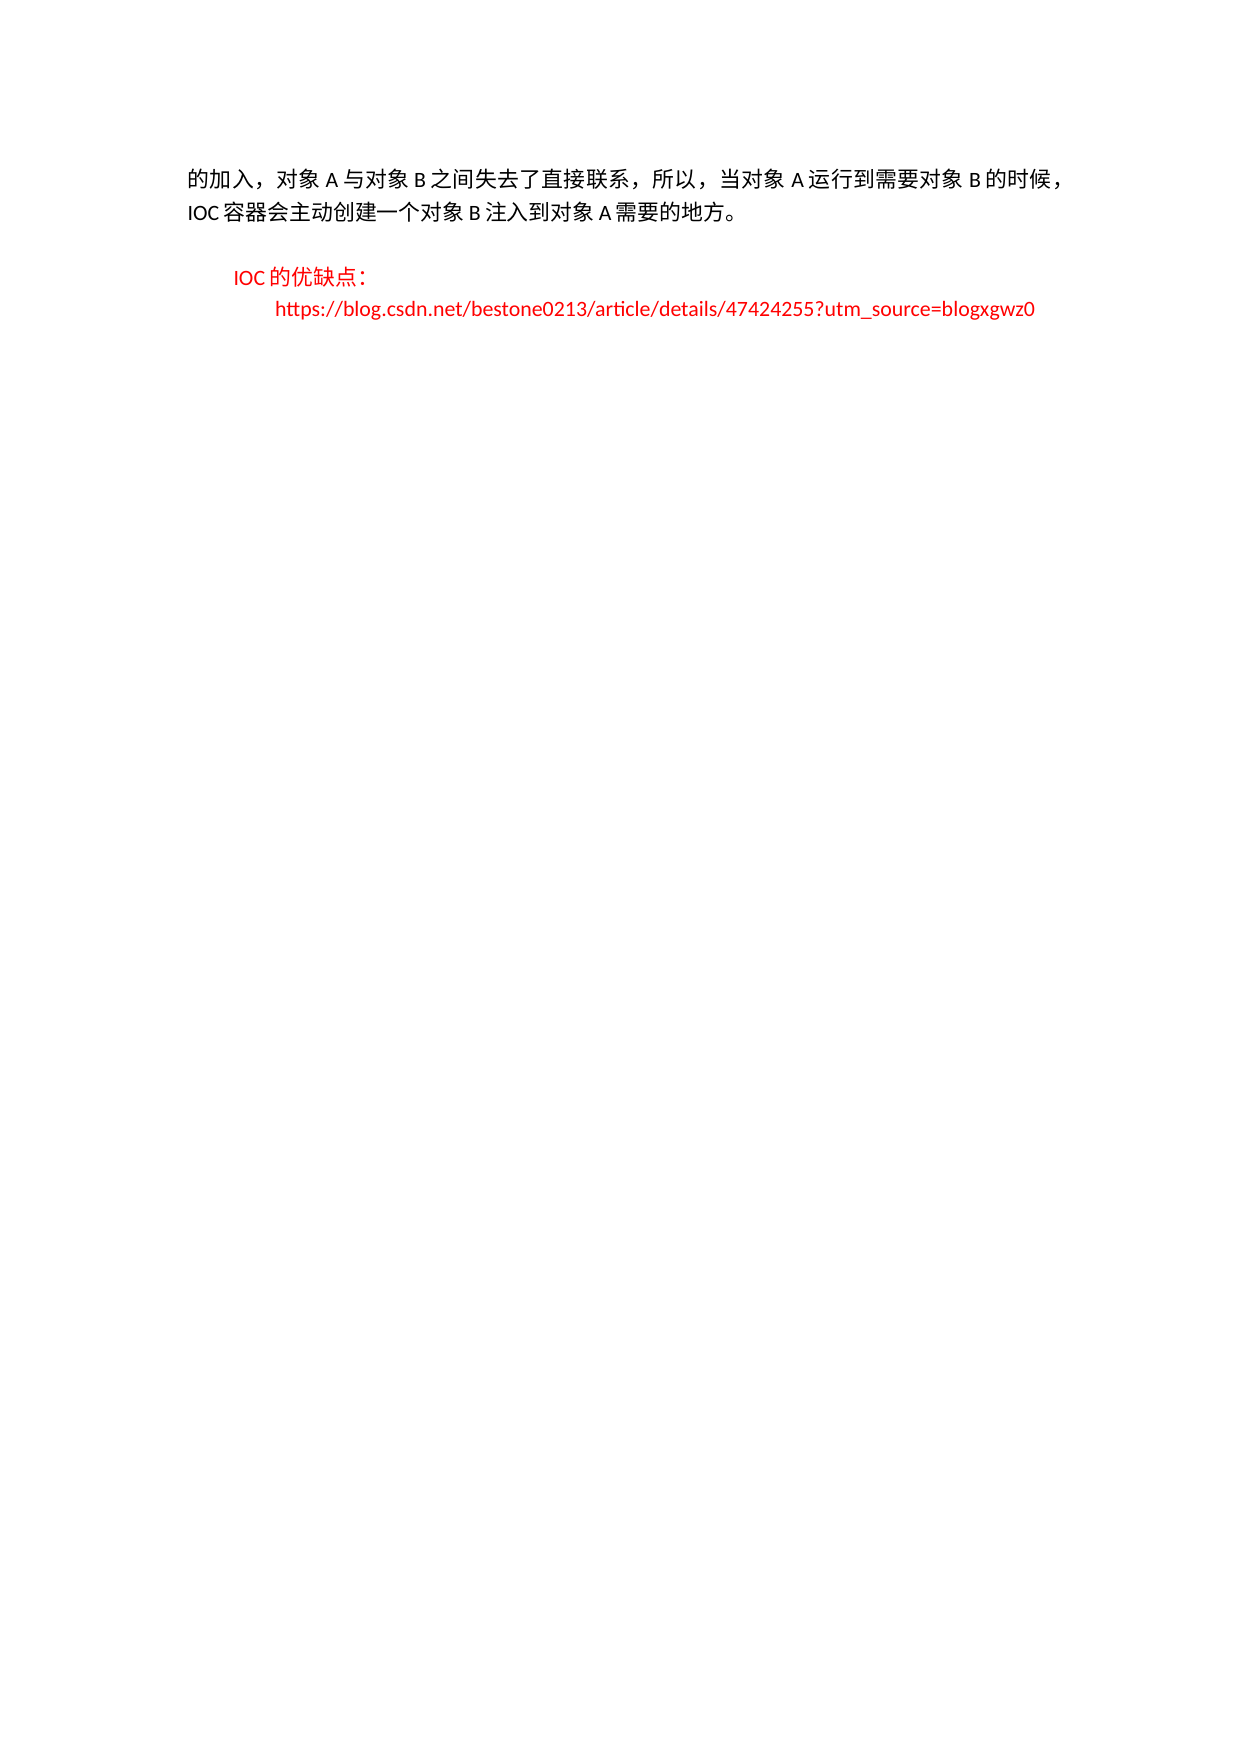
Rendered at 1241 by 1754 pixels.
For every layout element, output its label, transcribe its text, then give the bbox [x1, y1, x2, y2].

text https://blog.csdn.net/bestone0213/article/details/47424255?utm_source=blogxgwz0 [187, 292, 1053, 324]
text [187, 162, 1053, 227]
text IOC的优缺点： [187, 259, 1053, 292]
